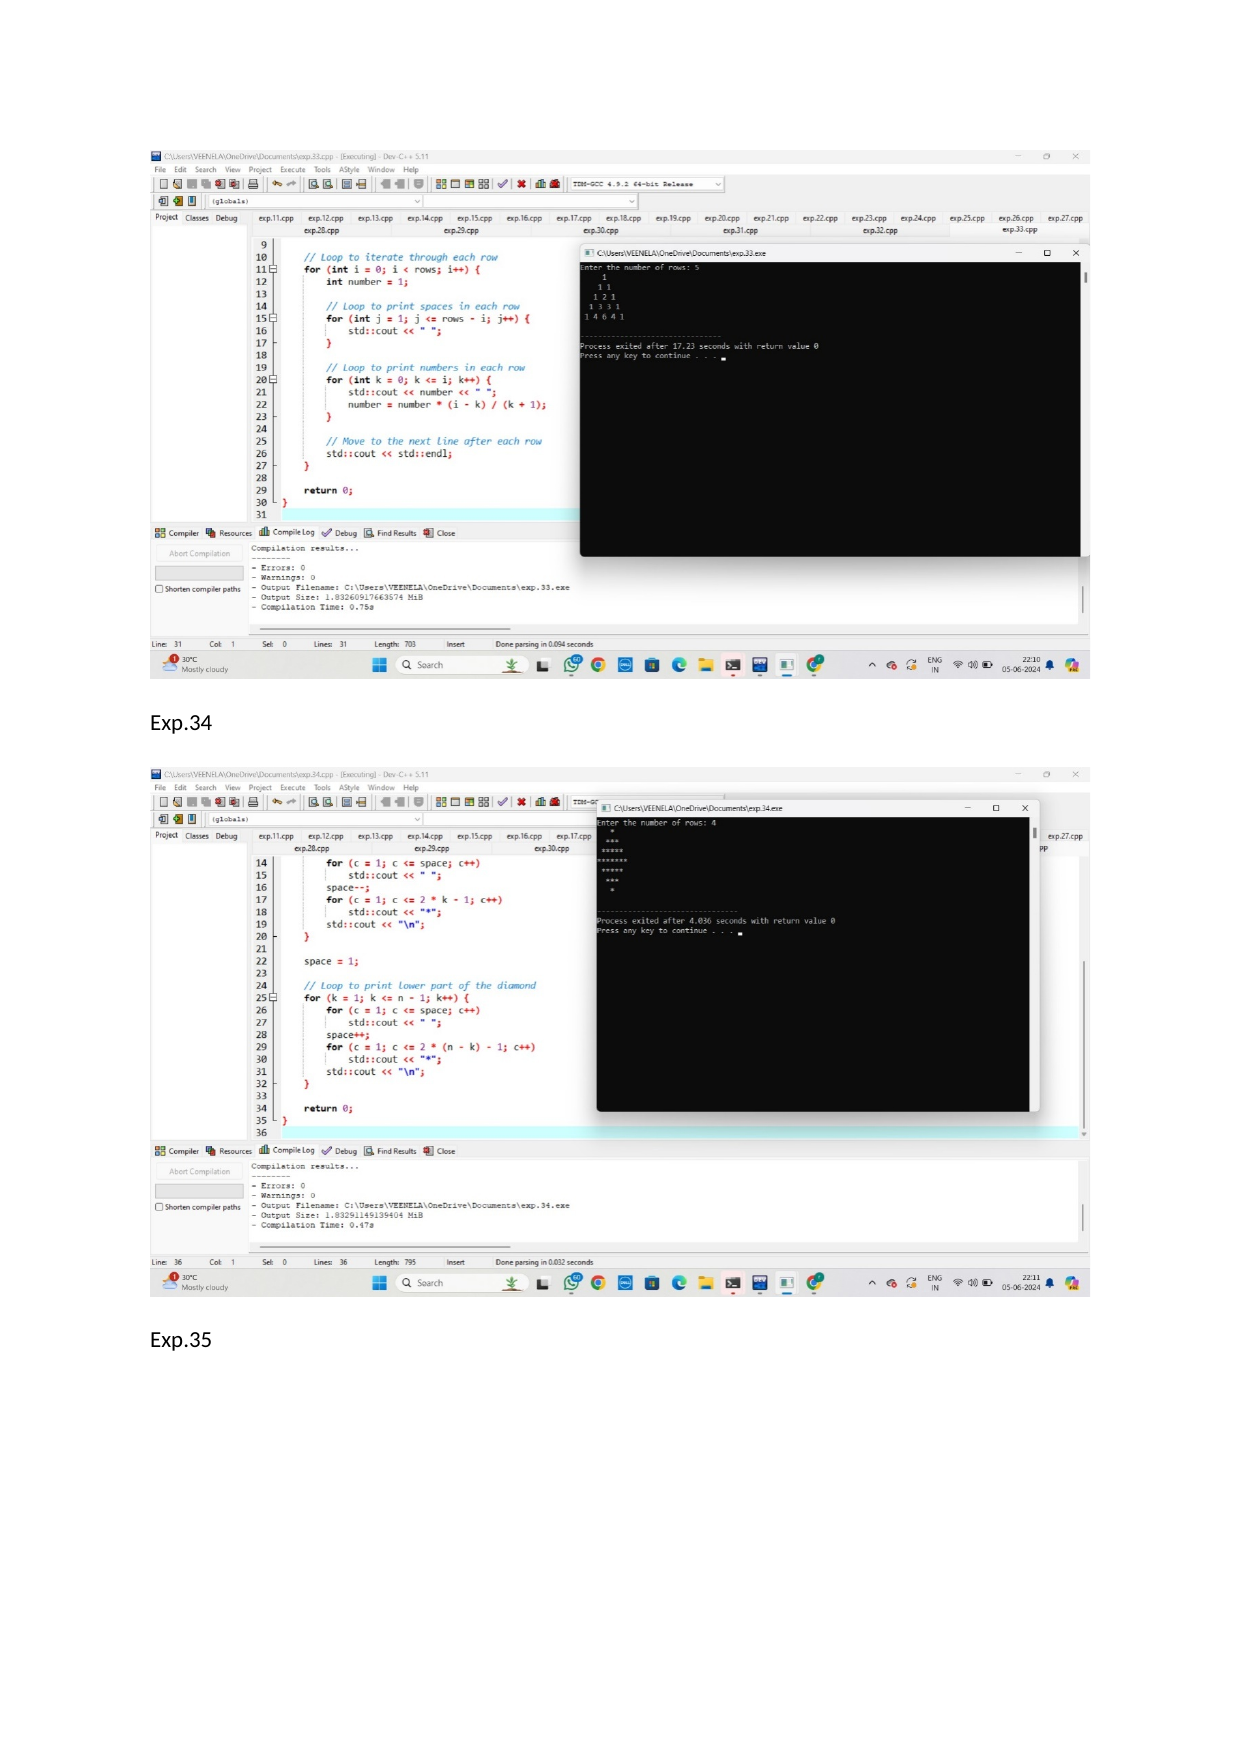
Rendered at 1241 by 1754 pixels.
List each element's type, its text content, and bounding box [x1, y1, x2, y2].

text Exp.34 [150, 708, 1090, 736]
text Exp.35 [150, 1325, 1090, 1353]
picture [150, 767, 1091, 1297]
picture [150, 150, 1091, 679]
